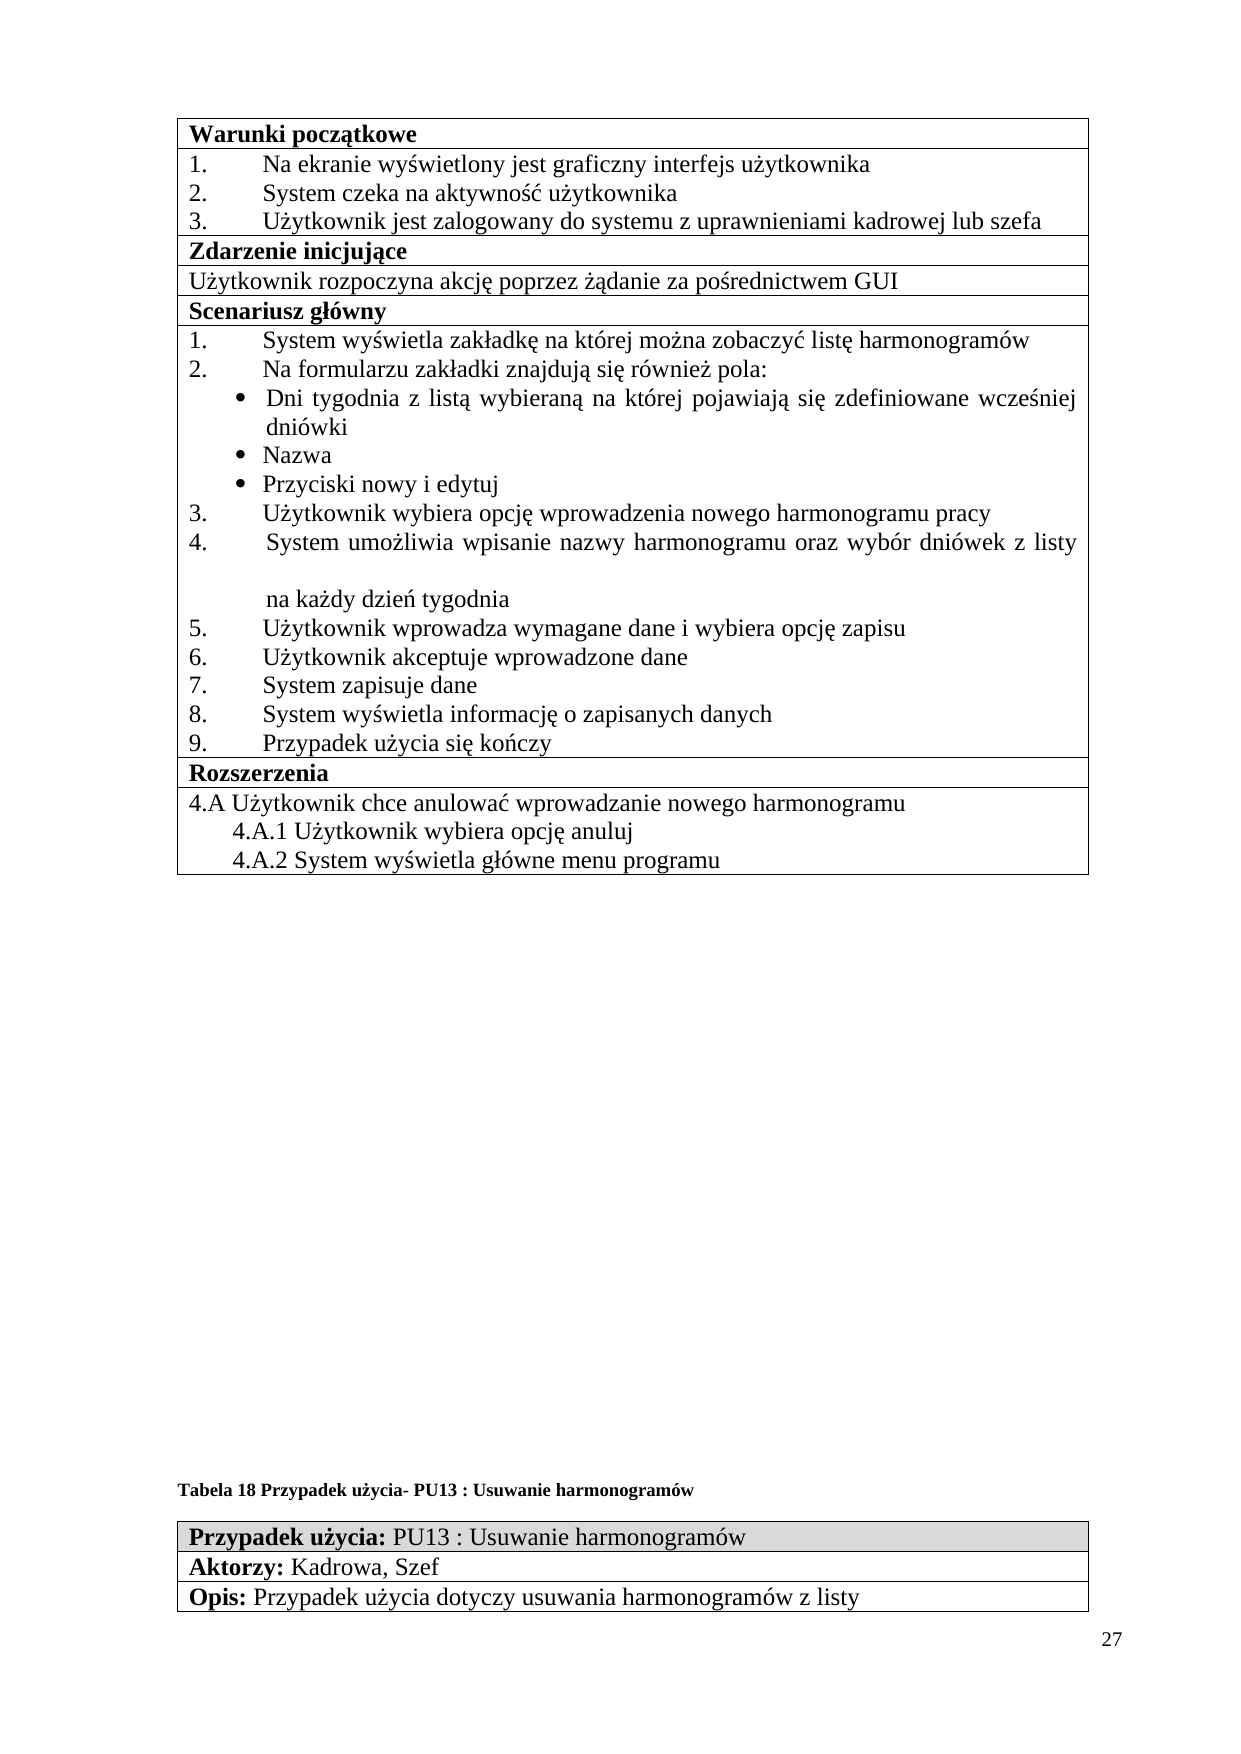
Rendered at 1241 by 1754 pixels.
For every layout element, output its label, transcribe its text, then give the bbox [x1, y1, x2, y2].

table_cell Scenariusz główny [178, 296, 1088, 324]
table_cell 4.A Użytkownik chce anulować wprowadzanie nowego harmonogramu 4.A.1 Użytkownik wybiera opcję anuluj 4.A.2 System wyświetla główne menu programu [178, 788, 1088, 874]
table_header Przypadek użycia: PU13 : Usuwanie harmonogramów [178, 1522, 1088, 1551]
table_cell System wyświetla zakładkę na której można zobaczyć listę harmonogramów Na formularzu zakładki znajdują się również pola: Dni tygodnia z listą wybieraną na której pojawiają się zdefiniowane wcześniej dniówki Nazwa Przyciski nowy i edytuj Użytkownik wybiera opcję wprowadzenia nowego harmonogramu pracy System umożliwia wpisanie nazwy harmonogramu oraz wybór dniówek z listy na każdy dzień tygodnia Użytkownik wprowadza wymagane dane i wybiera opcję zapisu Użytkownik akceptuje wprowadzone dane System zapisuje dane System wyświetla informację o zapisanych danych Przypadek użycia się kończy [178, 326, 1088, 757]
table_cell Na ekranie wyświetlony jest graficzny interfejs użytkownika System czeka na aktywność użytkownika Użytkownik jest zalogowany do systemu z uprawnieniami kadrowej lub szefa [178, 149, 1088, 235]
table_cell Warunki początkowe [178, 119, 1088, 148]
text Tabela 18 Przypadek użycia- PU13 : Usuwanie harmonogramów [177, 1479, 1122, 1500]
table_cell Użytkownik rozpoczyna akcję poprzez żądanie za pośrednictwem GUI [178, 266, 1088, 295]
table_cell Rozszerzenia [178, 758, 1088, 787]
table_cell Zdarzenie inicjujące [178, 236, 1088, 265]
table_cell Opis: Przypadek użycia dotyczy usuwania harmonogramów z listy [178, 1582, 1088, 1611]
table_cell Aktorzy: Kadrowa, Szef [178, 1552, 1088, 1581]
